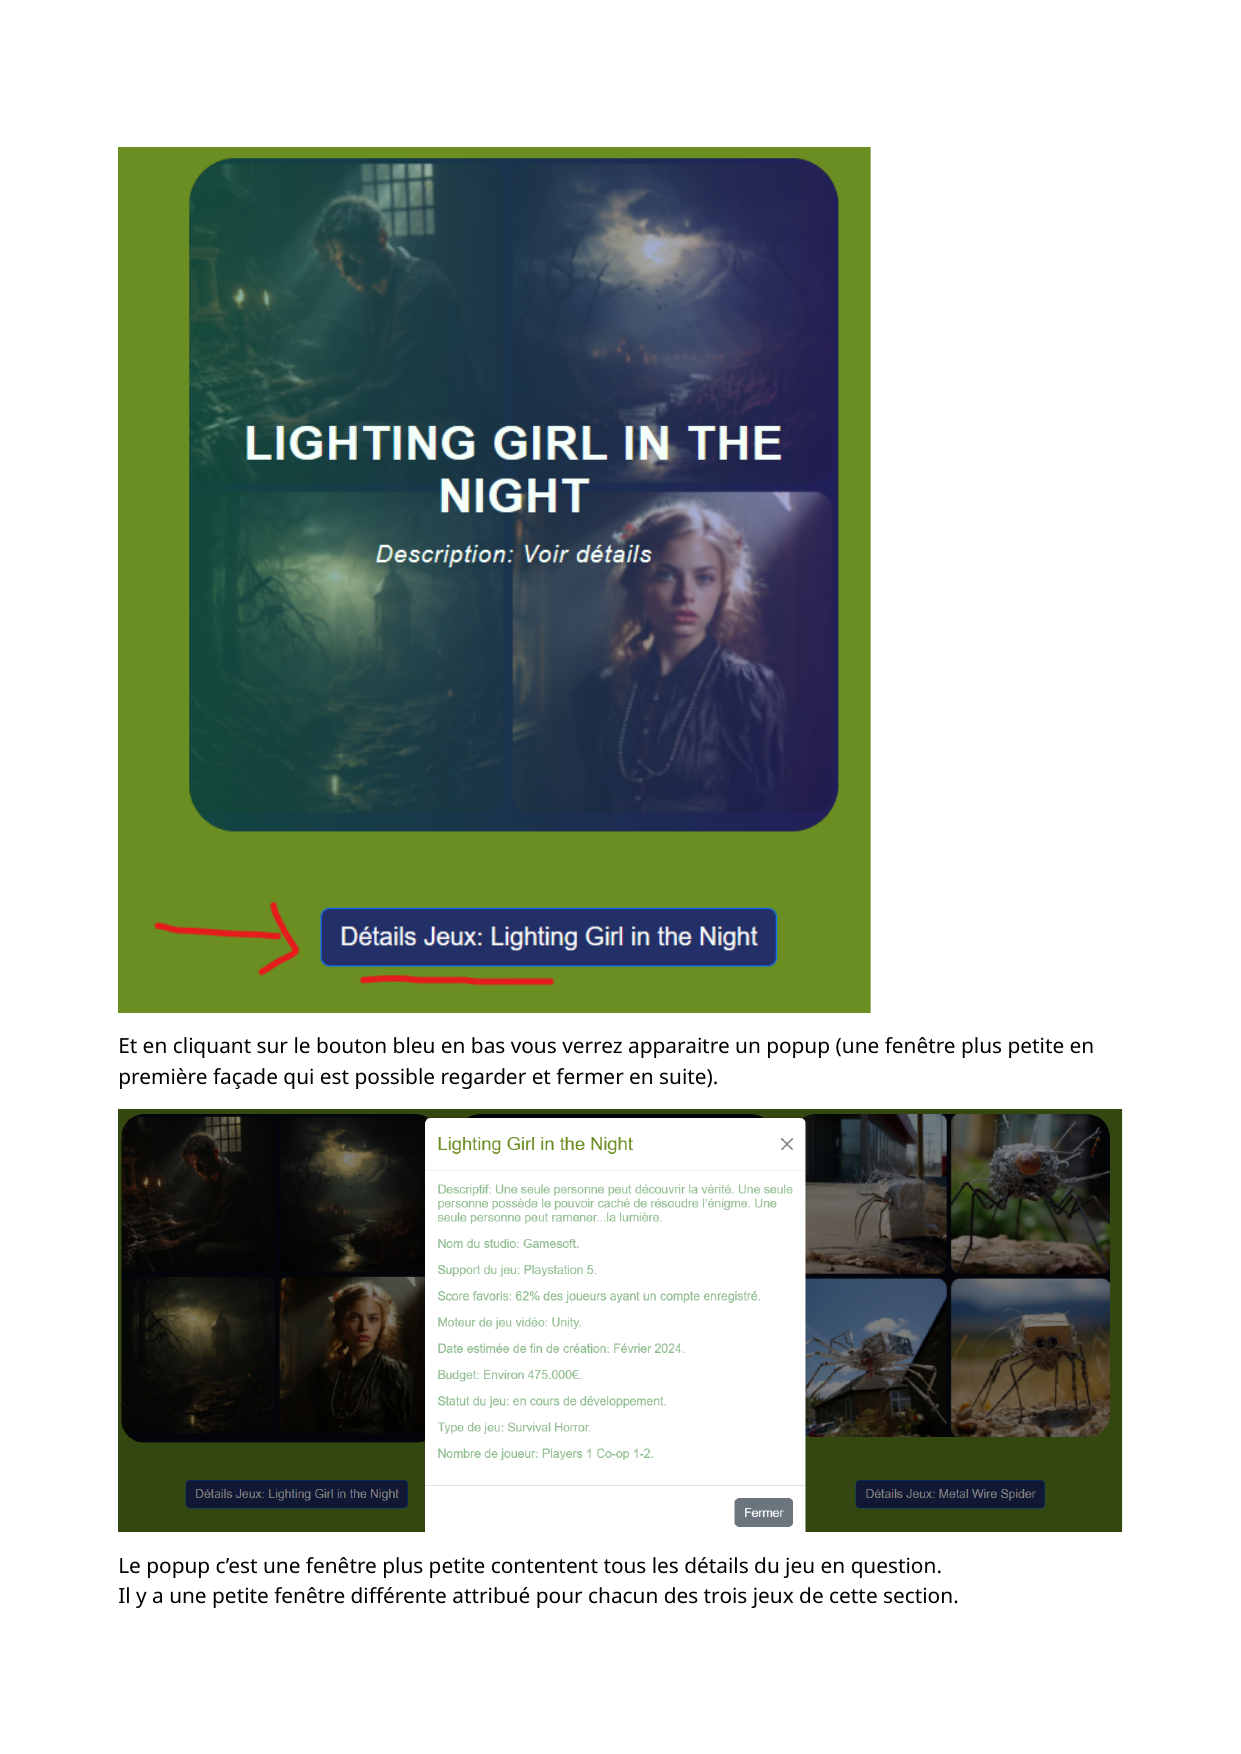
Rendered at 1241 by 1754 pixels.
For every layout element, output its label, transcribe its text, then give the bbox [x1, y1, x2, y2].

text Et en cliquant sur le bouton bleu en bas vous verrez apparaitre un popup (une fenêtre plus petite en première façade qui est possible regarder et fermer en suite). [118, 1032, 1122, 1091]
picture [118, 147, 871, 1013]
text Le popup c’est une fenêtre plus petite contentent tous les détails du jeu en question. Il y a une petite fenêtre différente attribué pour chacun des trois jeux de cette section. [118, 1551, 1122, 1610]
picture [118, 1109, 1123, 1532]
